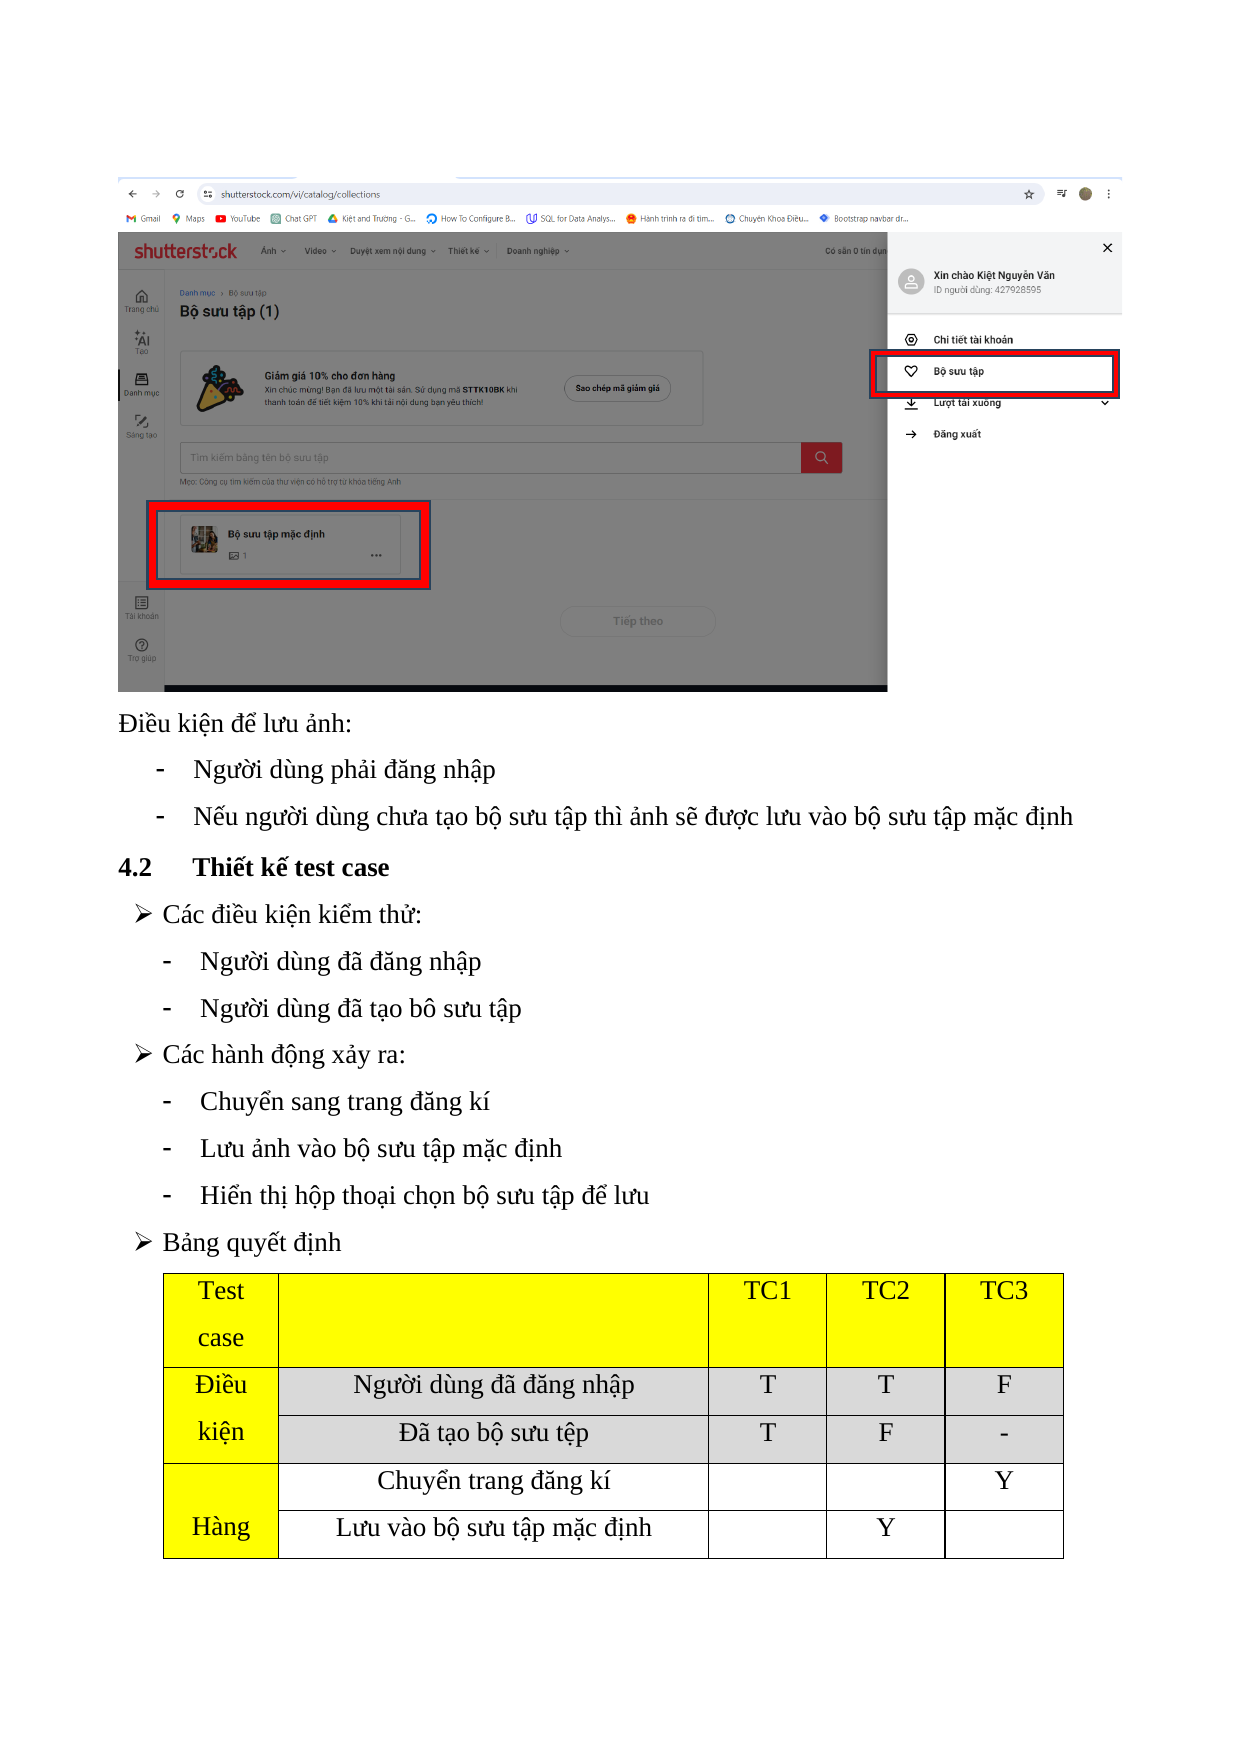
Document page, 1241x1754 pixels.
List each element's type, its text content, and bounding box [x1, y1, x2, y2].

list Lưu ảnh vào bộ sưu tập mặc định [162, 1132, 1122, 1163]
list Chuyển sang trang đăng kí [162, 1085, 1122, 1117]
table_cell Đã tạo bộ sưu tệp [279, 1416, 708, 1463]
table_cell [709, 1464, 826, 1510]
list Người dùng đã tạo bô sưu tập [162, 992, 1122, 1023]
table_cell [709, 1511, 826, 1558]
text Điều kiện để lưu ảnh: [118, 707, 1122, 738]
list Hiển thị hộp thoại chọn bộ sưu tập để lưu [162, 1179, 1122, 1210]
table_cell F [946, 1368, 1063, 1415]
table_header Test case [164, 1274, 278, 1367]
table_cell [946, 1511, 1063, 1558]
table_header [279, 1274, 708, 1367]
table_cell Lưu vào bộ sưu tập mặc định [279, 1511, 708, 1558]
table_cell Y [946, 1464, 1063, 1510]
table_cell Chuyển trang đăng kí [279, 1464, 708, 1510]
table_cell T [709, 1368, 826, 1415]
table_cell [827, 1464, 944, 1510]
table_header TC3 [946, 1274, 1063, 1367]
table_cell Y [827, 1511, 944, 1558]
list Người dùng đã đăng nhập [162, 945, 1122, 976]
table_cell T [827, 1368, 944, 1415]
table_header TC2 [827, 1274, 944, 1367]
table_cell - [946, 1416, 1063, 1463]
table_cell Hàng động [164, 1464, 278, 1558]
table_cell F [827, 1416, 944, 1463]
list Các điều kiện kiểm thử: [133, 898, 1122, 929]
table_cell Người dùng đã đăng nhập [279, 1368, 708, 1415]
table_header TC1 [709, 1274, 826, 1367]
list Nếu người dùng chưa tạo bộ sưu tập thì ảnh sẽ được lưu vào bộ sưu tập mặc định [156, 800, 1122, 831]
subtitle Thiết kế test case [118, 851, 1122, 882]
table_cell Điều kiện [164, 1368, 278, 1463]
list Người dùng phải đăng nhập [156, 753, 1122, 784]
list Các hành động xảy ra: [133, 1038, 1122, 1070]
table_cell T [709, 1416, 826, 1463]
picture [118, 177, 1123, 692]
list Bảng quyết định [133, 1226, 1122, 1257]
